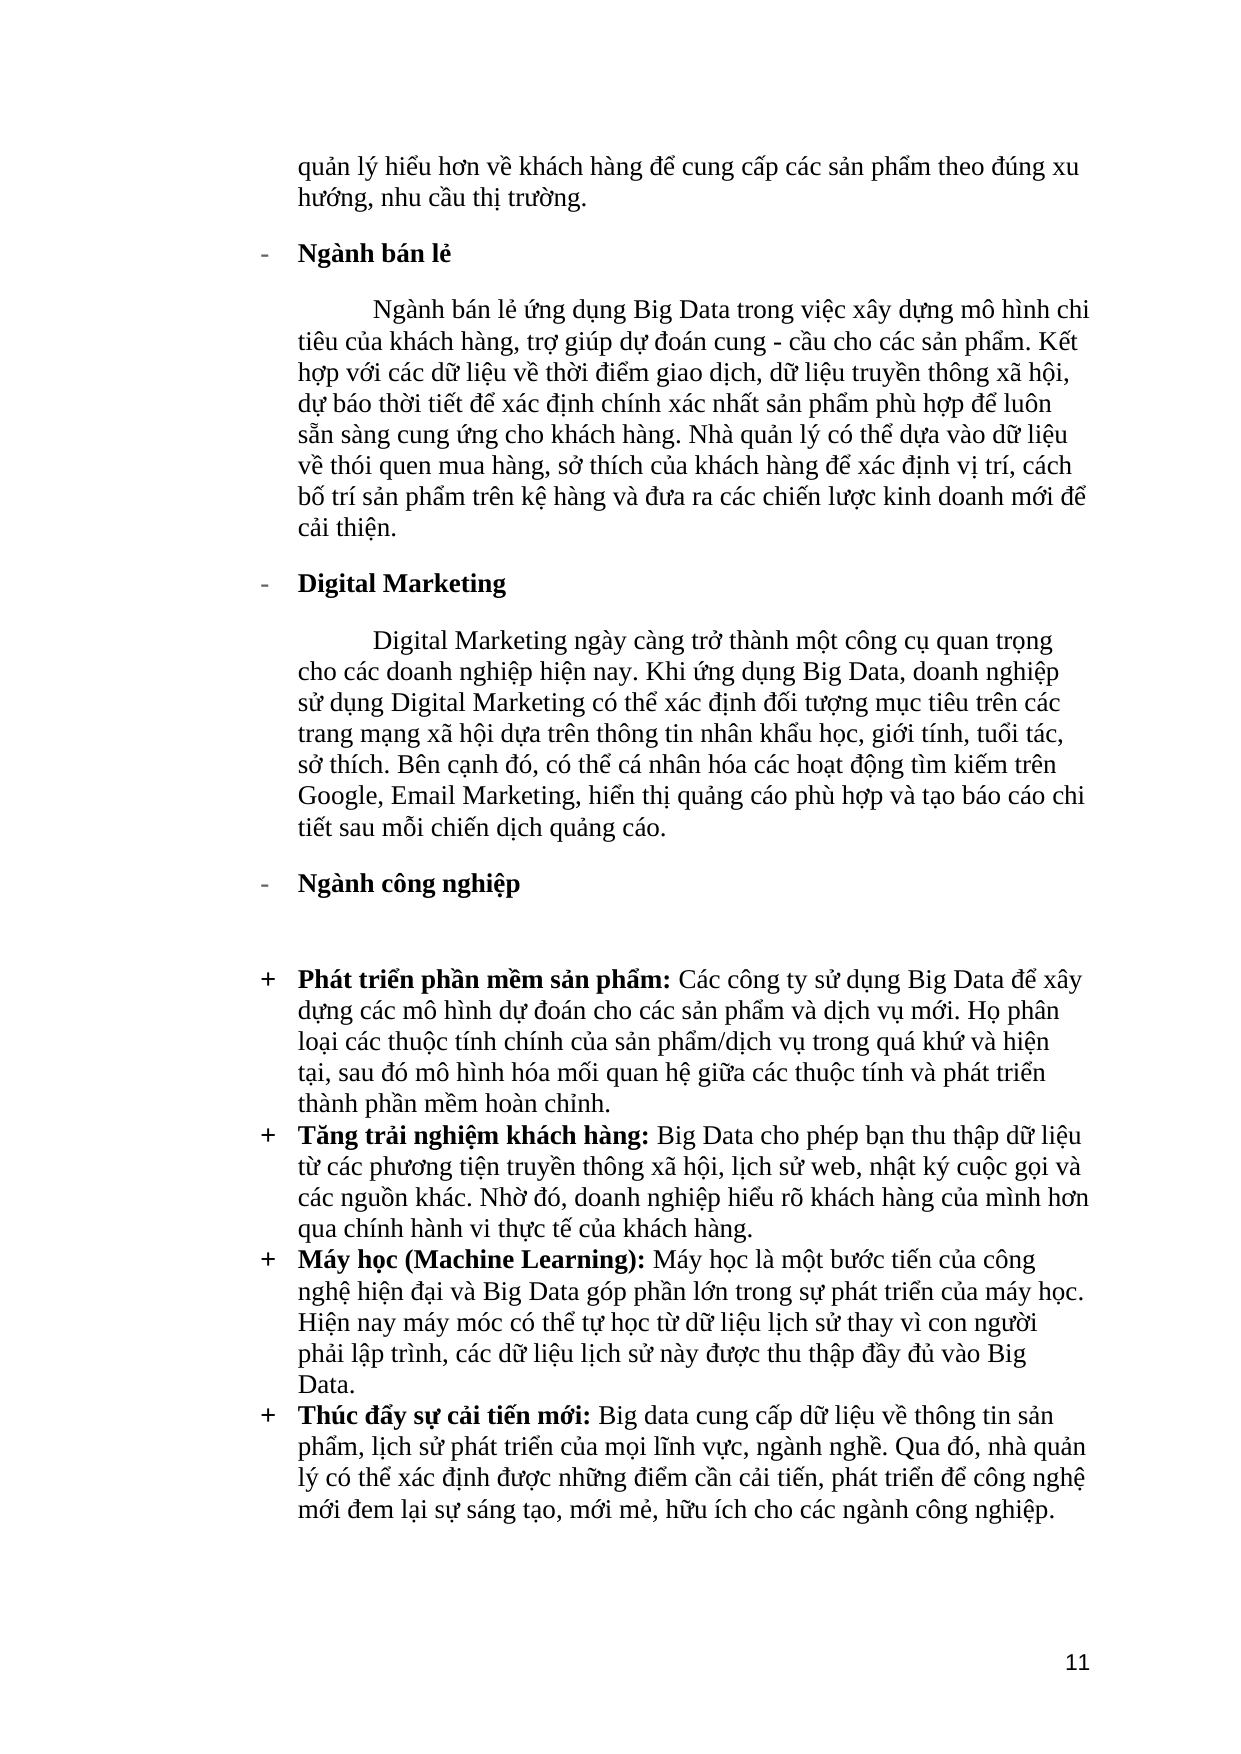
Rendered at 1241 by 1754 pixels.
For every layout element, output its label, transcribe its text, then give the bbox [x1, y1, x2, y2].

text Digital Marketing ngày càng trở thành một công cụ quan trọng cho các doanh nghiệp hiện nay. Khi ứng dụng Big Data, doanh nghiệp sử dụng Digital Marketing có thể xác định đối tượng mục tiêu trên các trang mạng xã hội dựa trên thông tin nhân khẩu học, giới tính, tuổi tác, sở thích. Bên cạnh đó, có thể cá nhân hóa các hoạt động tìm kiếm trên Google, Email Marketing, hiển thị quảng cáo phù hợp và tạo báo cáo chi tiết sau mỗi chiến dịch quảng cáo. [298, 624, 1090, 842]
list Máy học (Machine Learning): Máy học là một bước tiến của công nghệ hiện đại và Big Data góp phần lớn trong sự phát triển của máy học. Hiện nay máy móc có thể tự học từ dữ liệu lịch sử thay vì con người phải lập trình, các dữ liệu lịch sử này được thu thập đầy đủ vào Big Data. [260, 1243, 1090, 1399]
subtitle Ngành bán lẻ [260, 237, 1090, 268]
subtitle Ngành công nghiệp [260, 867, 1090, 898]
subtitle Digital Marketing [260, 568, 1090, 599]
list Phát triển phần mềm sản phẩm: Các công ty sử dụng Big Data để xây dựng các mô hình dự đoán cho các sản phẩm và dịch vụ mới. Họ phân loại các thuộc tính chính của sản phẩm/dịch vụ trong quá khứ và hiện tại, sau đó mô hình hóa mối quan hệ giữa các thuộc tính và phát triển thành phần mềm hoàn chỉnh. [260, 963, 1090, 1119]
list Tăng trải nghiệm khách hàng: Big Data cho phép bạn thu thập dữ liệu từ các phương tiện truyền thông xã hội, lịch sử web, nhật ký cuộc gọi và các nguồn khác. Nhờ đó, doanh nghiệp hiểu rõ khách hàng của mình hơn qua chính hành vi thực tế của khách hàng. [260, 1119, 1090, 1243]
text Ngành bán lẻ ứng dụng Big Data trong việc xây dựng mô hình chi tiêu của khách hàng, trợ giúp dự đoán cung - cầu cho các sản phẩm. Kết hợp với các dữ liệu về thời điểm giao dịch, dữ liệu truyền thông xã hội, dự báo thời tiết để xác định chính xác nhất sản phẩm phù hợp để luôn sẵn sàng cung ứng cho khách hàng. Nhà quản lý có thể dựa vào dữ liệu về thói quen mua hàng, sở thích của khách hàng để xác định vị trí, cách bố trí sản phẩm trên kệ hàng và đưa ra các chiến lược kinh doanh mới để cải thiện. [298, 293, 1090, 543]
list Thúc đẩy sự cải tiến mới: Big data cung cấp dữ liệu về thông tin sản phẩm, lịch sử phát triển của mọi lĩnh vực, ngành nghề. Qua đó, nhà quản lý có thể xác định được những điểm cần cải tiến, phát triển để công nghệ mới đem lại sự sáng tạo, mới mẻ, hữu ích cho các ngành công nghiệp. [260, 1399, 1090, 1524]
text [298, 150, 1090, 212]
